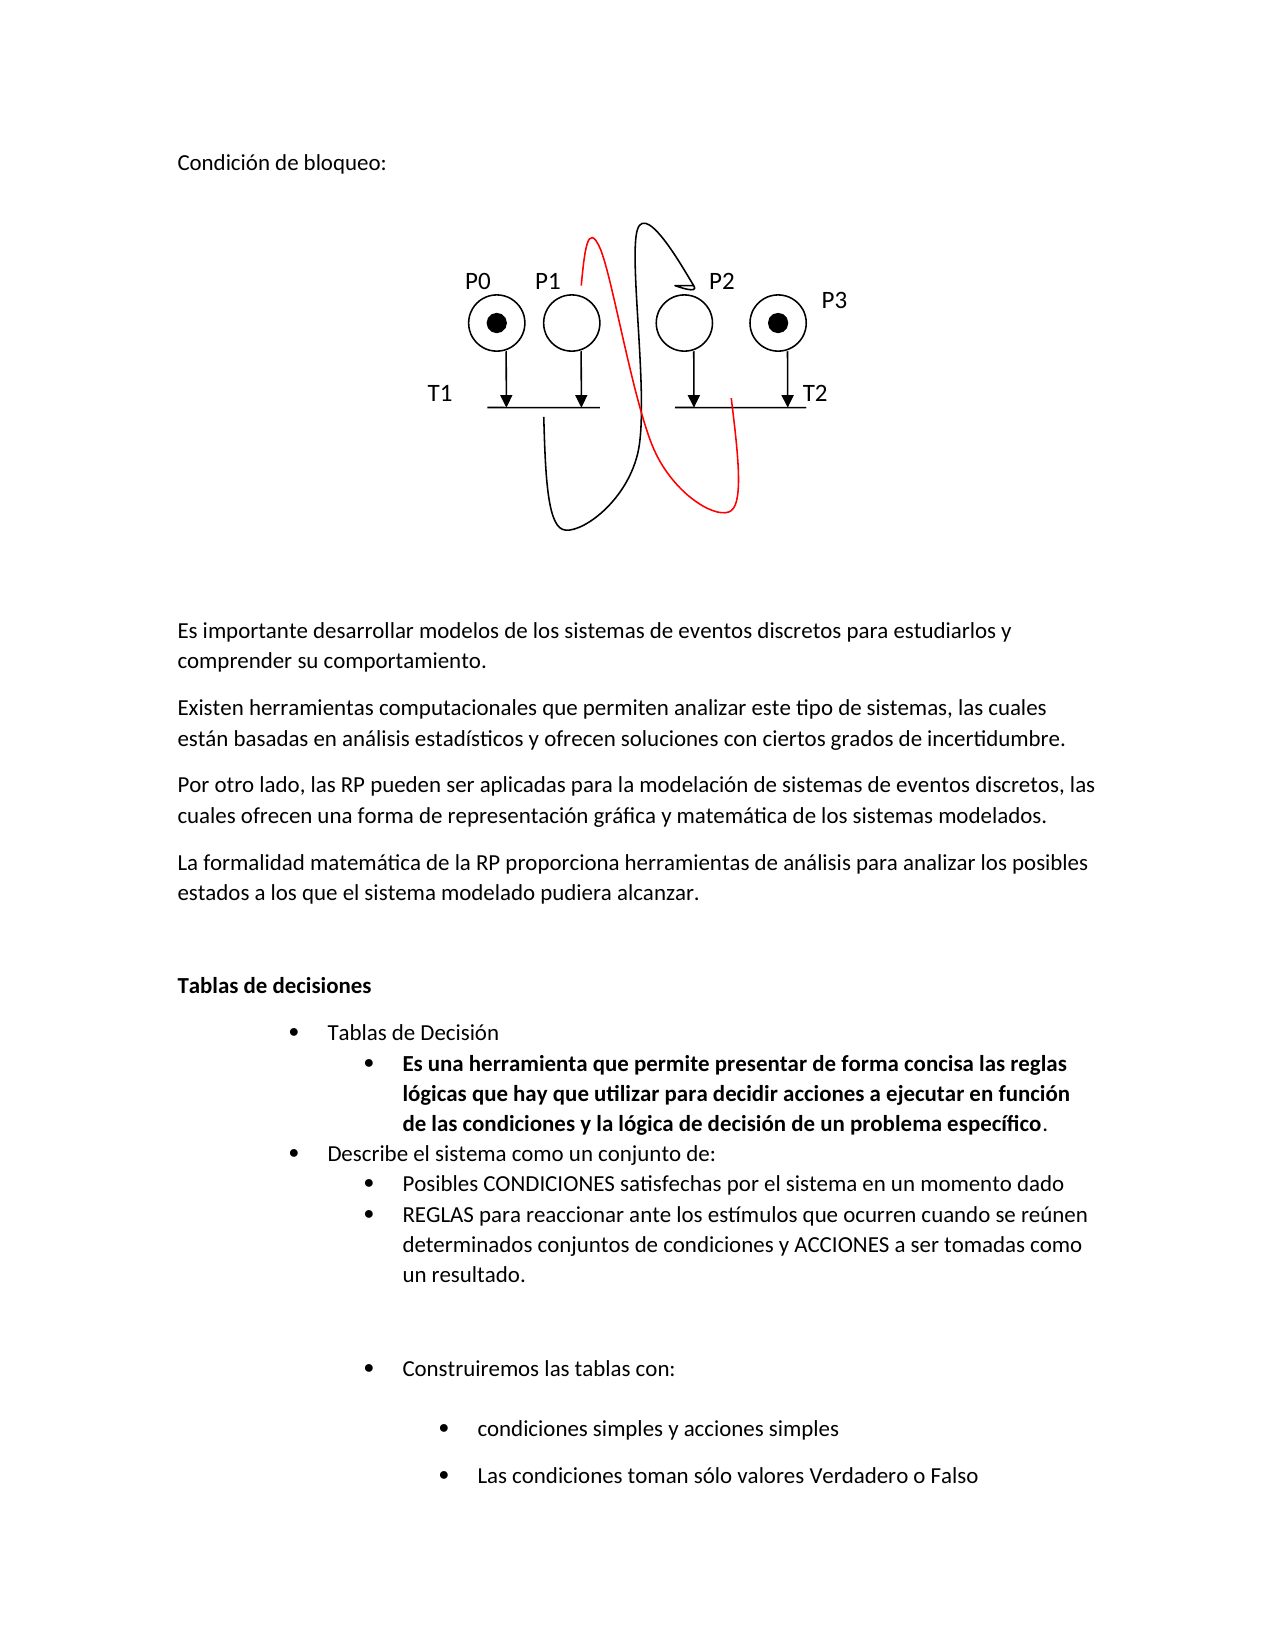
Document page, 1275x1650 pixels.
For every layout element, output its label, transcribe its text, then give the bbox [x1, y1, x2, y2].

list Tablas de Decisión [290, 1018, 1098, 1046]
list Es una herramienta que permite presentar de forma concisa las reglas lógicas que hay que utilizar para decidir acciones a ejecutar en función de las condiciones y la lógica de decisión de un problema específico. [365, 1049, 1098, 1137]
list Las condiciones toman sólo valores Verdadero o Falso [440, 1461, 1098, 1489]
list Describe el sistema como un conjunto de: [290, 1139, 1098, 1167]
text Existen herramientas computacionales que permiten analizar este tipo de sistemas, las cuales están basadas en análisis estadísticos y ofrecen soluciones con ciertos grados de incertidumbre. [177, 693, 1098, 752]
text La formalidad matemática de la RP proporciona herramientas de análisis para analizar los posibles estados a los que el sistema modelado pudiera alcanzar. [177, 848, 1098, 906]
text Tablas de decisiones [177, 972, 1098, 999]
list condiciones simples y acciones simples [440, 1414, 1098, 1442]
text Condición de bloqueo: [177, 148, 1098, 176]
text Por otro lado, las RP pueden ser aplicadas para la modelación de sistemas de eventos discretos, las cuales ofrecen una forma de representación gráfica y matemática de los sistemas modelados. [177, 771, 1098, 829]
list Construiremos las tablas con: [365, 1354, 1098, 1382]
text Es importante desarrollar modelos de los sistemas de eventos discretos para estudiarlos y comprender su comportamiento. [177, 616, 1098, 674]
list Posibles CONDICIONES satisfechas por el sistema en un momento dado [365, 1169, 1098, 1197]
list REGLAS para reaccionar ante los estímulos que ocurren cuando se reúnen determinados conjuntos de condiciones y ACCIONES a ser tomadas como un resultado. [365, 1200, 1098, 1288]
